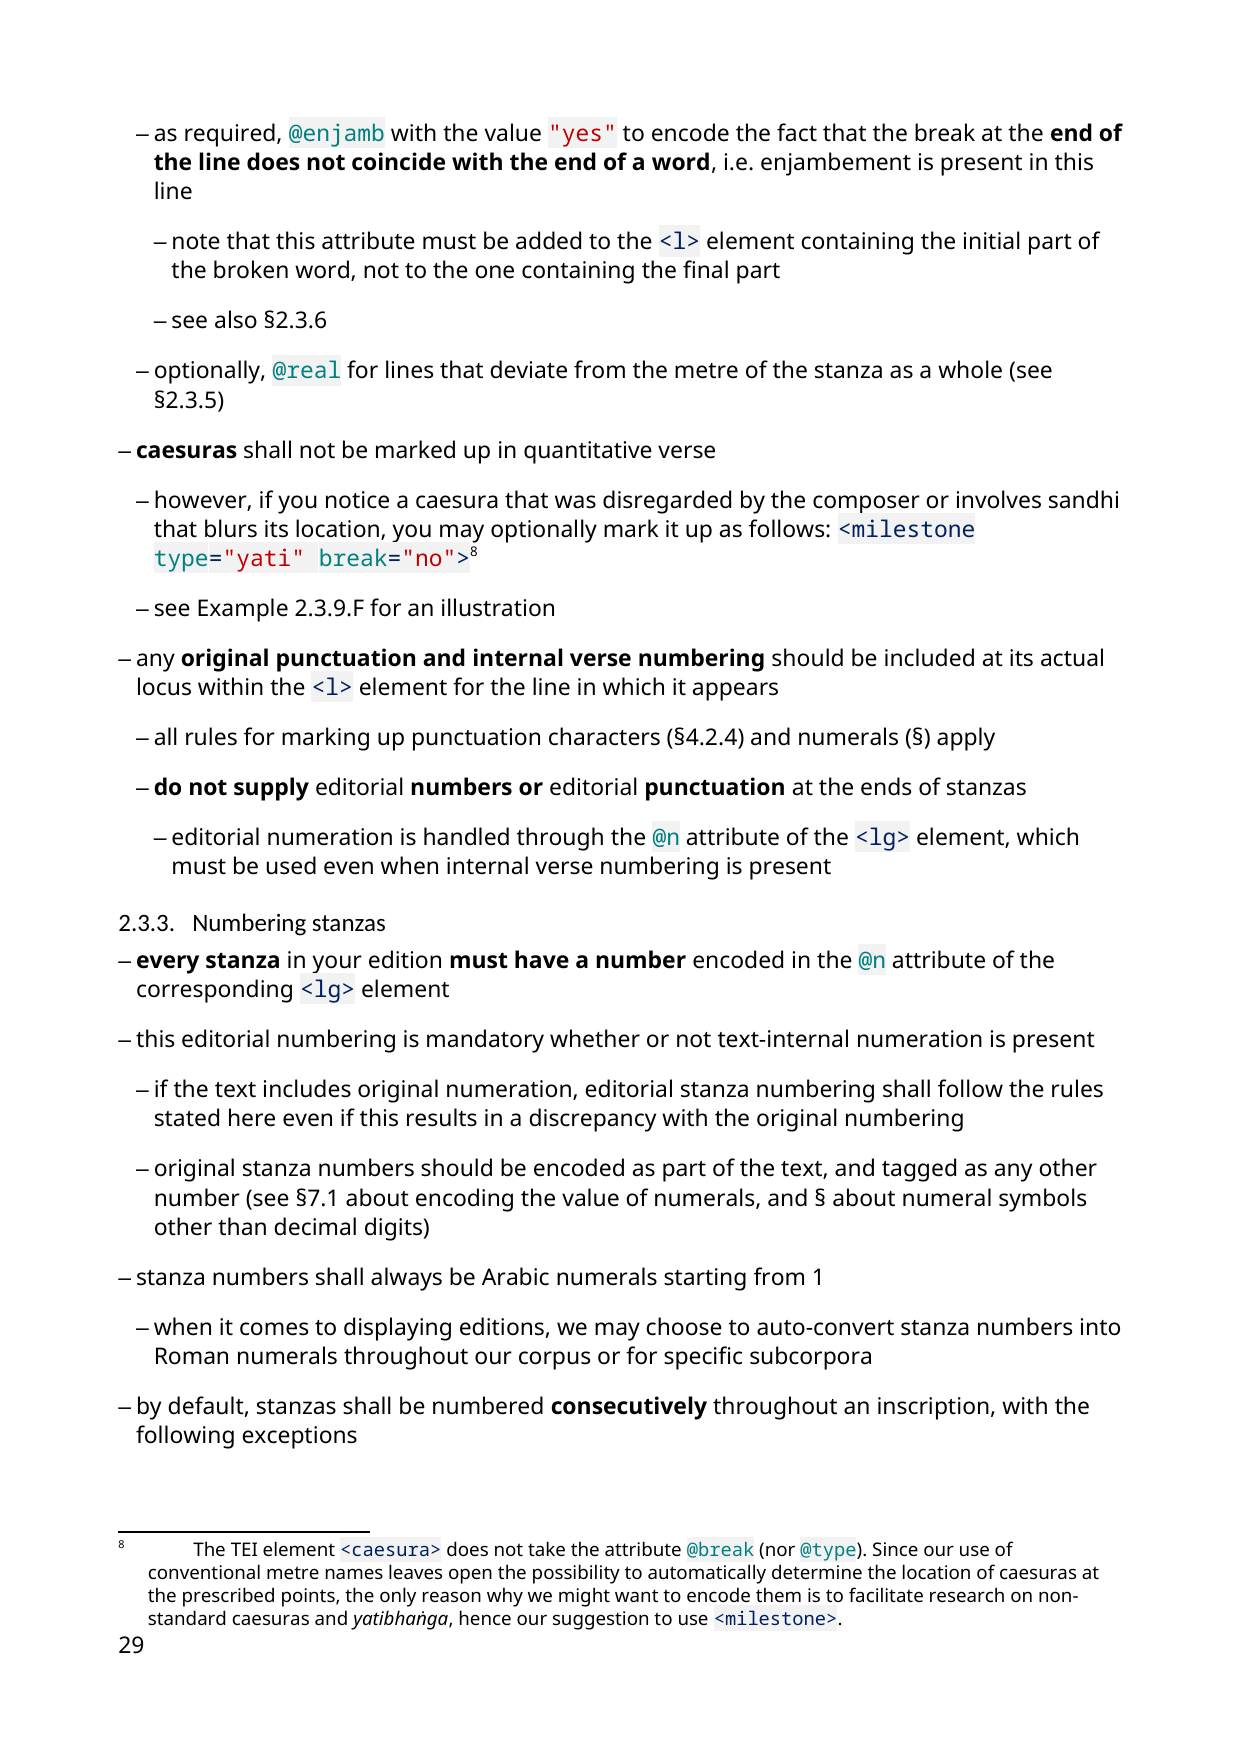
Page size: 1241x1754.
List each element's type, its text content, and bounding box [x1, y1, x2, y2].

list as required, @enjamb with the value "yes" to encode the fact that the break at the end of the line does not coincide with the end of a word, i.e. enjambement is present in this line [136, 118, 1122, 206]
list every stanza in your edition must have a number encoded in the @n attribute of the corresponding <lg> element [118, 945, 1122, 1003]
list however, if you notice a caesura that was disregarded by the composer or involves sandhi that blurs its location, you may optionally mark it up as follows: <milestone type="yati" break="no"> [136, 485, 1122, 572]
list by default, stanzas shall be numbered consecutively throughout an inscription, with the following exceptions [118, 1391, 1122, 1449]
list when it comes to displaying editions, we may choose to auto-convert stanza numbers into Roman numerals throughout our corpus or for specific subcorpora [136, 1312, 1122, 1370]
list original stanza numbers should be encoded as part of the text, and tagged as any other number (see §7.1 about encoding the value of numerals, and §–– about numeral symbols other than decimal digits) [136, 1153, 1122, 1241]
list see also §2.3.6 [153, 306, 1122, 335]
list any original punctuation and internal verse numbering should be included at its actual locus within the <l> element for the line in which it appears [118, 643, 1122, 701]
list caesuras shall not be marked up in quantitative verse [118, 435, 1122, 464]
list this editorial numbering is mandatory whether or not text-internal numeration is present [118, 1024, 1122, 1053]
list stanza numbers shall always be Arabic numerals starting from 1 [118, 1262, 1122, 1291]
subtitle Numbering stanzas [118, 901, 1122, 939]
list do not supply editorial numbers or editorial punctuation at the ends of stanzas [136, 772, 1122, 801]
list see Example 2.3.9.C for an illustration [136, 593, 1122, 622]
list editorial numeration is handled through the @n attribute of the <lg> element, which must be used even when internal verse numbering is present [153, 822, 1122, 881]
list note that this attribute must be added to the <l> element containing the initial part of the broken word, not to the one containing the final part [153, 226, 1122, 285]
list if the text includes original numeration, editorial stanza numbering shall follow the rules stated here even if this results in a discrepancy with the original numbering [136, 1074, 1122, 1133]
list optionally, @real for lines that deviate from the metre of the stanza as a whole (see §2.3.5) [136, 356, 1122, 414]
list all rules for marking up punctuation characters (§4.2.4) and numerals (§––) apply [136, 722, 1122, 751]
